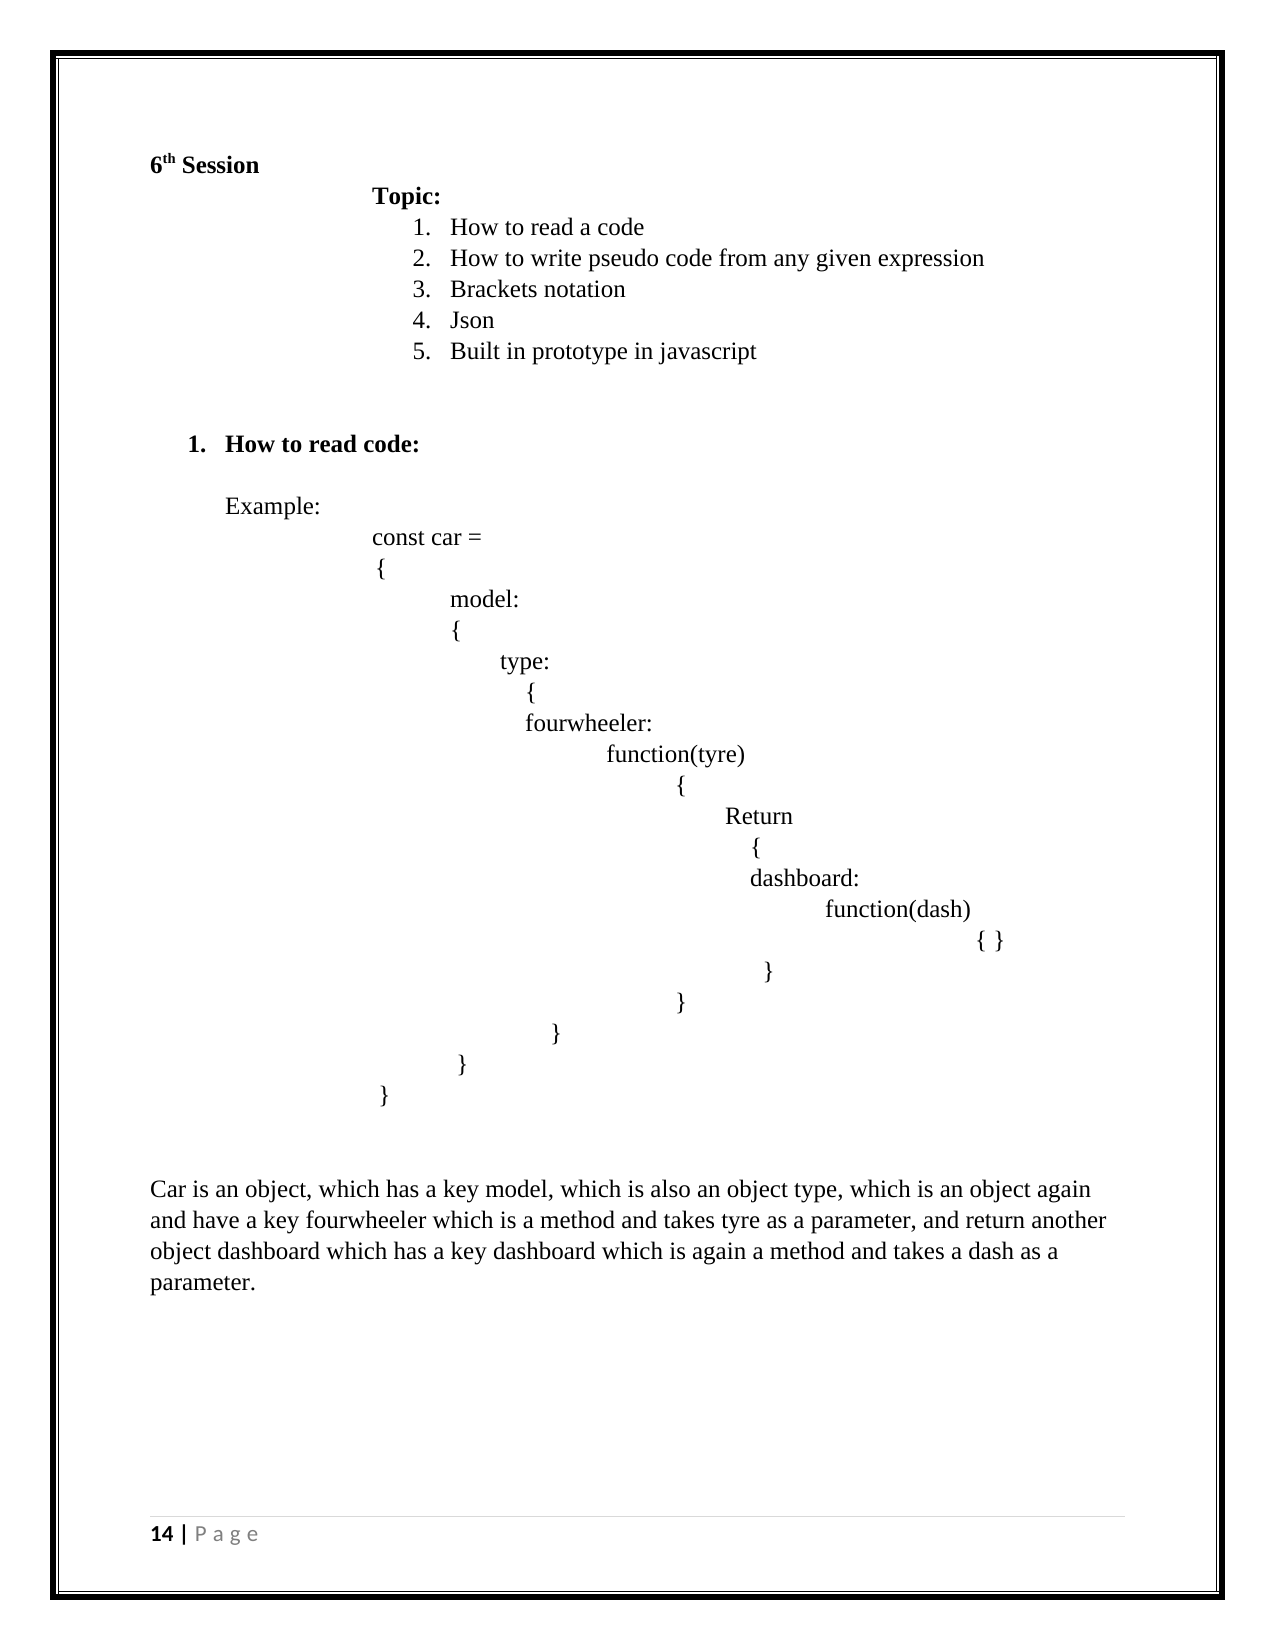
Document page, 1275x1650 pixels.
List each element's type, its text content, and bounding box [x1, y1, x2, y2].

list How to read code: [187, 429, 1125, 458]
text } [225, 1049, 1125, 1078]
text { [150, 553, 1125, 582]
text { [225, 770, 1125, 799]
text fourwheeler: [225, 708, 1125, 737]
text Topic: [150, 181, 1125, 210]
text 6th Session [150, 150, 1125, 179]
text dashboard: [225, 863, 1125, 892]
text Example: [225, 491, 1125, 519]
text Return [225, 801, 1125, 830]
text } [225, 987, 1125, 1016]
text { [225, 615, 1125, 644]
list How to read a code [412, 212, 1125, 241]
text { } [225, 925, 1125, 954]
text } [225, 1018, 1125, 1047]
text type: [225, 646, 1125, 675]
text function(dash) [225, 894, 1125, 923]
text Car is an object, which has a key model, which is also an object type, which is an object again and have a key fourwheeler which is a method and takes tyre as a parameter, and return another object dashboard which has a key dashboard which is again a method and takes a dash as a parameter. [150, 1174, 1125, 1296]
text function(tyre) [225, 739, 1125, 768]
text } [225, 1081, 1125, 1109]
text { [225, 677, 1125, 706]
list Built in prototype in javascript [412, 336, 1125, 365]
list Json [412, 305, 1125, 334]
text { [225, 832, 1125, 861]
text const car = [150, 522, 1125, 551]
list Brackets notation [412, 274, 1125, 303]
text model: [225, 584, 1125, 613]
text } [225, 956, 1125, 985]
list How to write pseudo code from any given expression [412, 243, 1125, 272]
